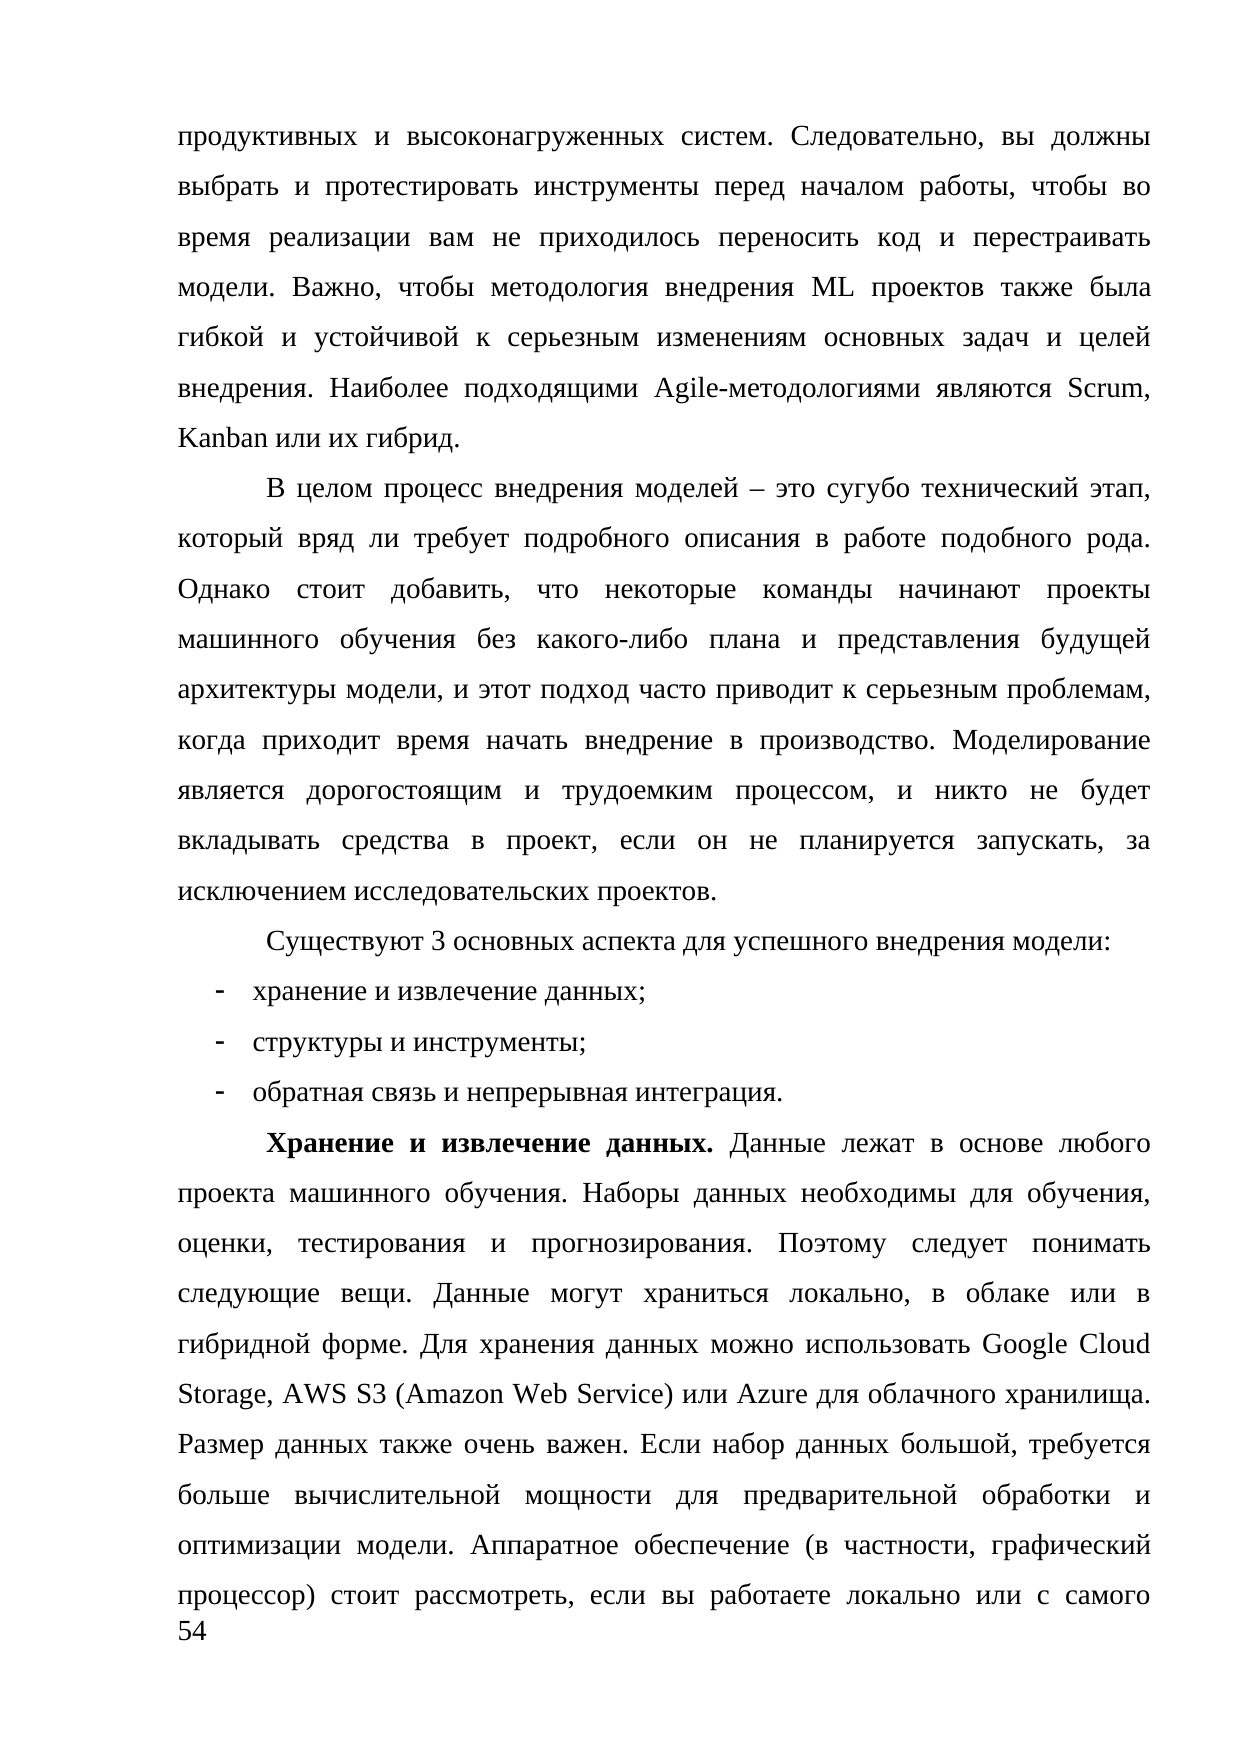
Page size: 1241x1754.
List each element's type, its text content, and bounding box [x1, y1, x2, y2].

text В целом процесс внедрения моделей – это сугубо технический этап, который вряд ли требует подробного описания в работе подобного рода. Однако стоит добавить, что некоторые команды начинают проекты машинного обучения без какого-либо плана и представления будущей архитектуры модели, и этот подход часто приводит к серьезным проблемам, когда приходит время начать внедрение в производство. Моделирование является дорогостоящим и трудоемким процессом, и никто не будет вкладывать средства в проект, если он не планируется запускать, за исключением исследовательских проектов. [177, 470, 1152, 906]
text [177, 1125, 1152, 1611]
text Существуют 3 основных аспекта для успешного внедрения модели: [177, 923, 1152, 957]
list структуры и инструменты; [215, 1024, 1152, 1057]
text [177, 118, 1152, 453]
list обратная связь и непрерывная интеграция. [215, 1074, 1152, 1108]
list хранение и извлечение данных; [215, 973, 1152, 1007]
